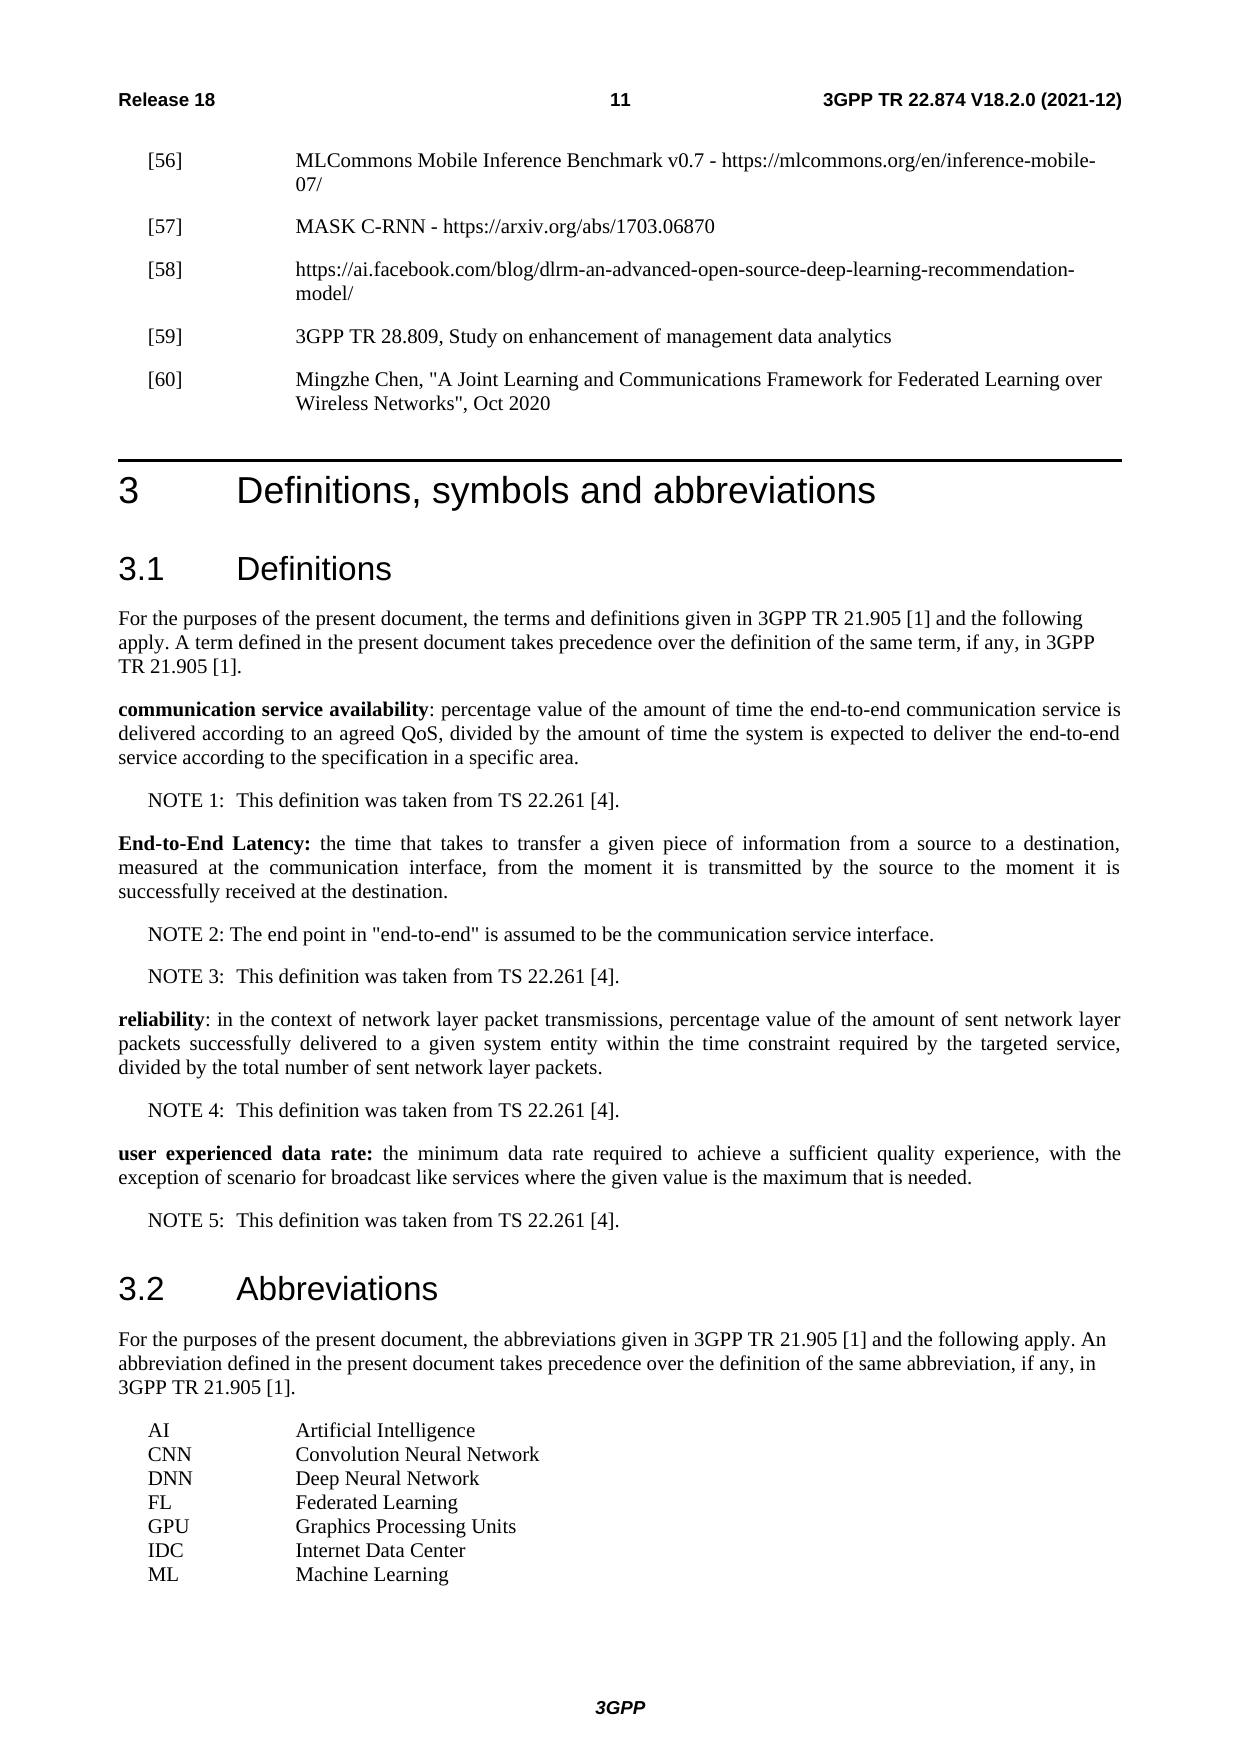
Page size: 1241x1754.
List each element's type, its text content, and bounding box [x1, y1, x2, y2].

text NOTE 4: This definition was taken from TS 22.261 [4]. [148, 1098, 1122, 1122]
text NOTE 5: This definition was taken from TS 22.261 [4]. [148, 1208, 1122, 1232]
text [60] Mingzhe Chen, "A Joint Learning and Communications Framework for Federated Learning over Wireless Networks", Oct 2020 [148, 367, 1122, 415]
text AI Artificial Intelligence [148, 1417, 1122, 1442]
text NOTE 3: This definition was taken from TS 22.261 [4]. [148, 964, 1122, 988]
text For the purposes of the present document, the terms and definitions given in 3GPP TR 21.905 [1] and the following apply. A term defined in the present document takes precedence over the definition of the same term, if any, in 3GPP TR 21.905 [1]. [118, 606, 1122, 678]
subtitle 3 Definitions, symbols and abbreviations [118, 462, 1122, 511]
text ML Machine Learning [148, 1562, 1122, 1586]
text reliability: in the context of network layer packet transmissions, percentage value of the amount of sent network layer packets successfully delivered to a given system entity within the time constraint required by the targeted service, divided by the total number of sent network layer packets. [118, 1007, 1122, 1079]
text FL Federated Learning [148, 1490, 1122, 1514]
subtitle 3.2 Abbreviations [118, 1269, 1122, 1308]
text communication service availability: percentage value of the amount of time the end-to-end communication service is delivered according to an agreed QoS, divided by the amount of time the system is expected to deliver the end-to-end service according to the specification in a specific area. [118, 697, 1122, 769]
text [57] MASK C-RNN - https://arxiv.org/abs/1703.06870 [148, 214, 1122, 238]
text End-to-End Latency: the time that takes to transfer a given piece of information from a source to a destination, measured at the communication interface, from the moment it is transmitted by the source to the moment it is successfully received at the destination. [118, 831, 1122, 903]
text For the purposes of the present document, the abbreviations given in 3GPP TR 21.905 [1] and the following apply. An abbreviation defined in the present document takes precedence over the definition of the same abbreviation, if any, in 3GPP TR 21.905 [1]. [118, 1327, 1122, 1399]
text [59] 3GPP TR 28.809, Study on enhancement of management data analytics [148, 324, 1122, 348]
text NOTE 2: The end point in "end-to-end" is assumed to be the communication service interface. [148, 922, 1122, 946]
subtitle 3.1 Definitions [118, 549, 1122, 587]
text [56] MLCommons Mobile Inference Benchmark v0.7 - https://mlcommons.org/en/inference-mobile-07/ [148, 147, 1122, 196]
text [58] https://ai.facebook.com/blog/dlrm-an-advanced-open-source-deep-learning-recommendation-model/ [148, 257, 1122, 305]
text CNN Convolution Neural Network [148, 1442, 1122, 1466]
text user experienced data rate: the minimum data rate required to achieve a sufficient quality experience, with the exception of scenario for broadcast like services where the given value is the maximum that is needed. [118, 1141, 1122, 1189]
text NOTE 1: This definition was taken from TS 22.261 [4]. [148, 788, 1122, 812]
text IDC Internet Data Center [148, 1538, 1122, 1562]
text GPU Graphics Processing Units [148, 1514, 1122, 1538]
text DNN Deep Neural Network [148, 1466, 1122, 1490]
